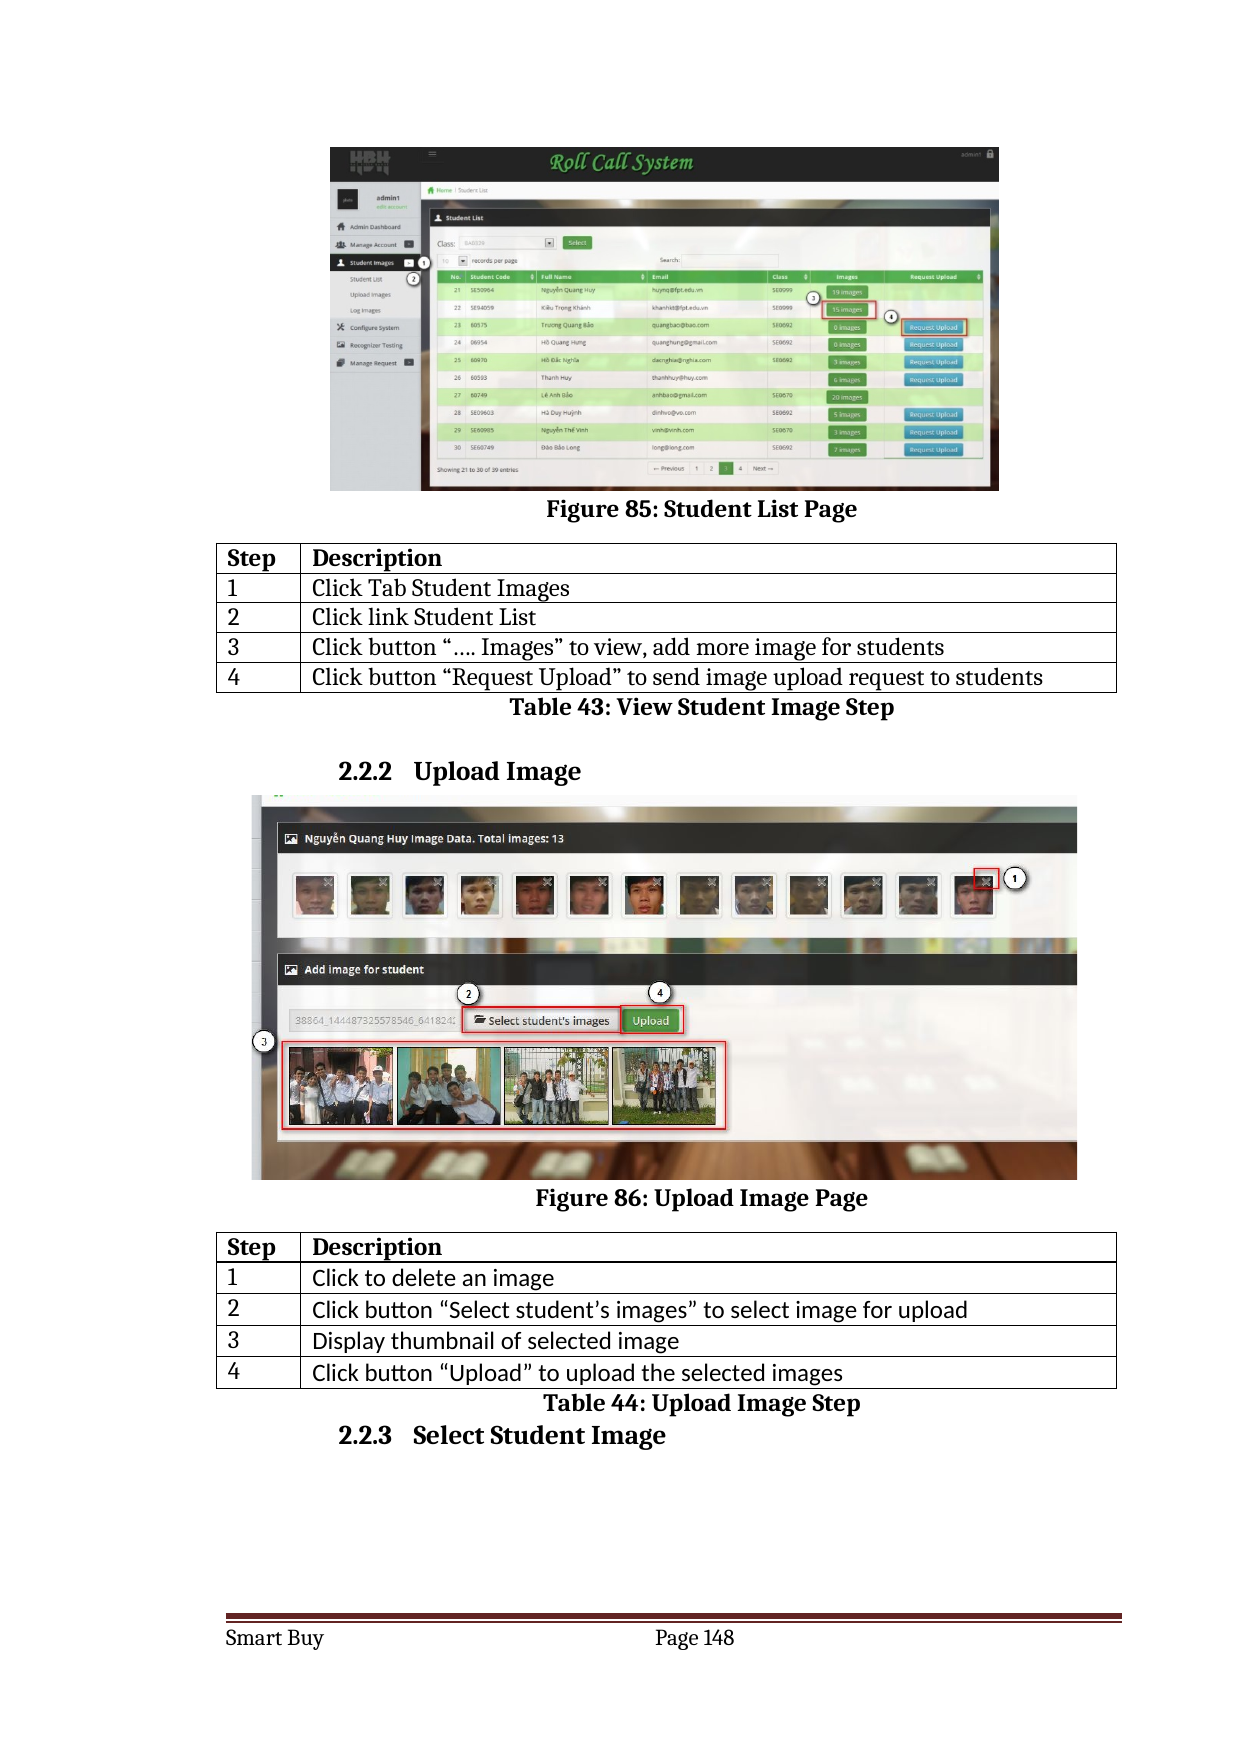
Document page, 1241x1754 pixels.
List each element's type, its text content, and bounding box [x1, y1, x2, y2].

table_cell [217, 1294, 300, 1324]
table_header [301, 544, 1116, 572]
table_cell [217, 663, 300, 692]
subtitle Select Student Image [338, 1420, 1122, 1451]
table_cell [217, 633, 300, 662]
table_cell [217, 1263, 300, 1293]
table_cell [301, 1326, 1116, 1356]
picture [251, 795, 1078, 1180]
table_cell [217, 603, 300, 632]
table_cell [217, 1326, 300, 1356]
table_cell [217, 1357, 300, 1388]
subtitle Upload Image [338, 756, 1122, 787]
list Figure 85: Student List Page [282, 495, 1122, 524]
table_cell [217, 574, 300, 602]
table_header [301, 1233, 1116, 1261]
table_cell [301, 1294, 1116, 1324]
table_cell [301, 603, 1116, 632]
list Figure 86: Upload Image Page [282, 1184, 1122, 1213]
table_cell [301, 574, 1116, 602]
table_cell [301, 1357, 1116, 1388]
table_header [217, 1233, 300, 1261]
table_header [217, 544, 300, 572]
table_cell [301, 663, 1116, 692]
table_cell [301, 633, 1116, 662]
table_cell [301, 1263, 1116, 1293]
picture [330, 147, 999, 491]
